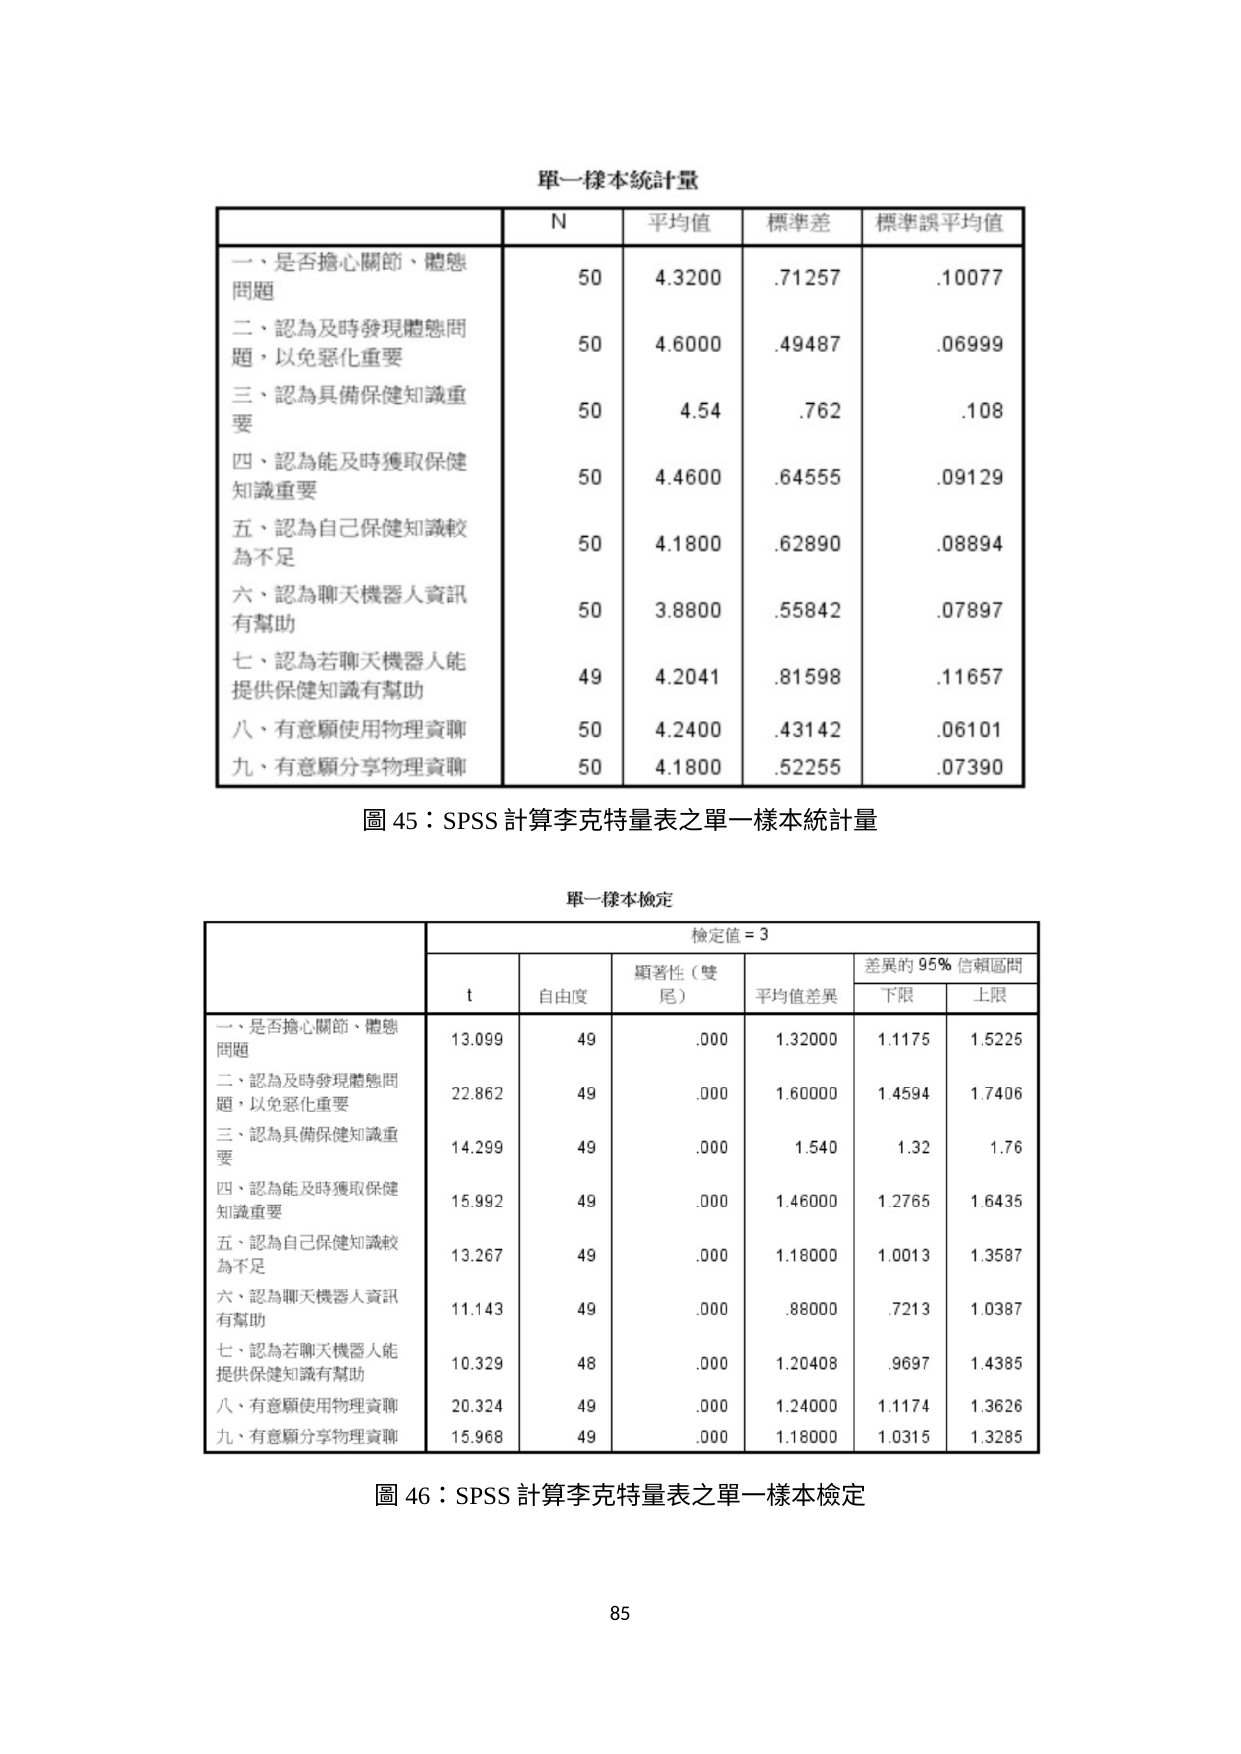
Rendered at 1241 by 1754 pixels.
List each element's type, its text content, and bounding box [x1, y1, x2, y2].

picture [196, 162, 1044, 794]
picture [187, 875, 1053, 1456]
text 圖 45：SPSS計算李克特量表之單一樣本統計量 [187, 800, 1053, 837]
text 圖 46：SPSS計算李克特量表之單一樣本檢定 [187, 1475, 1053, 1512]
